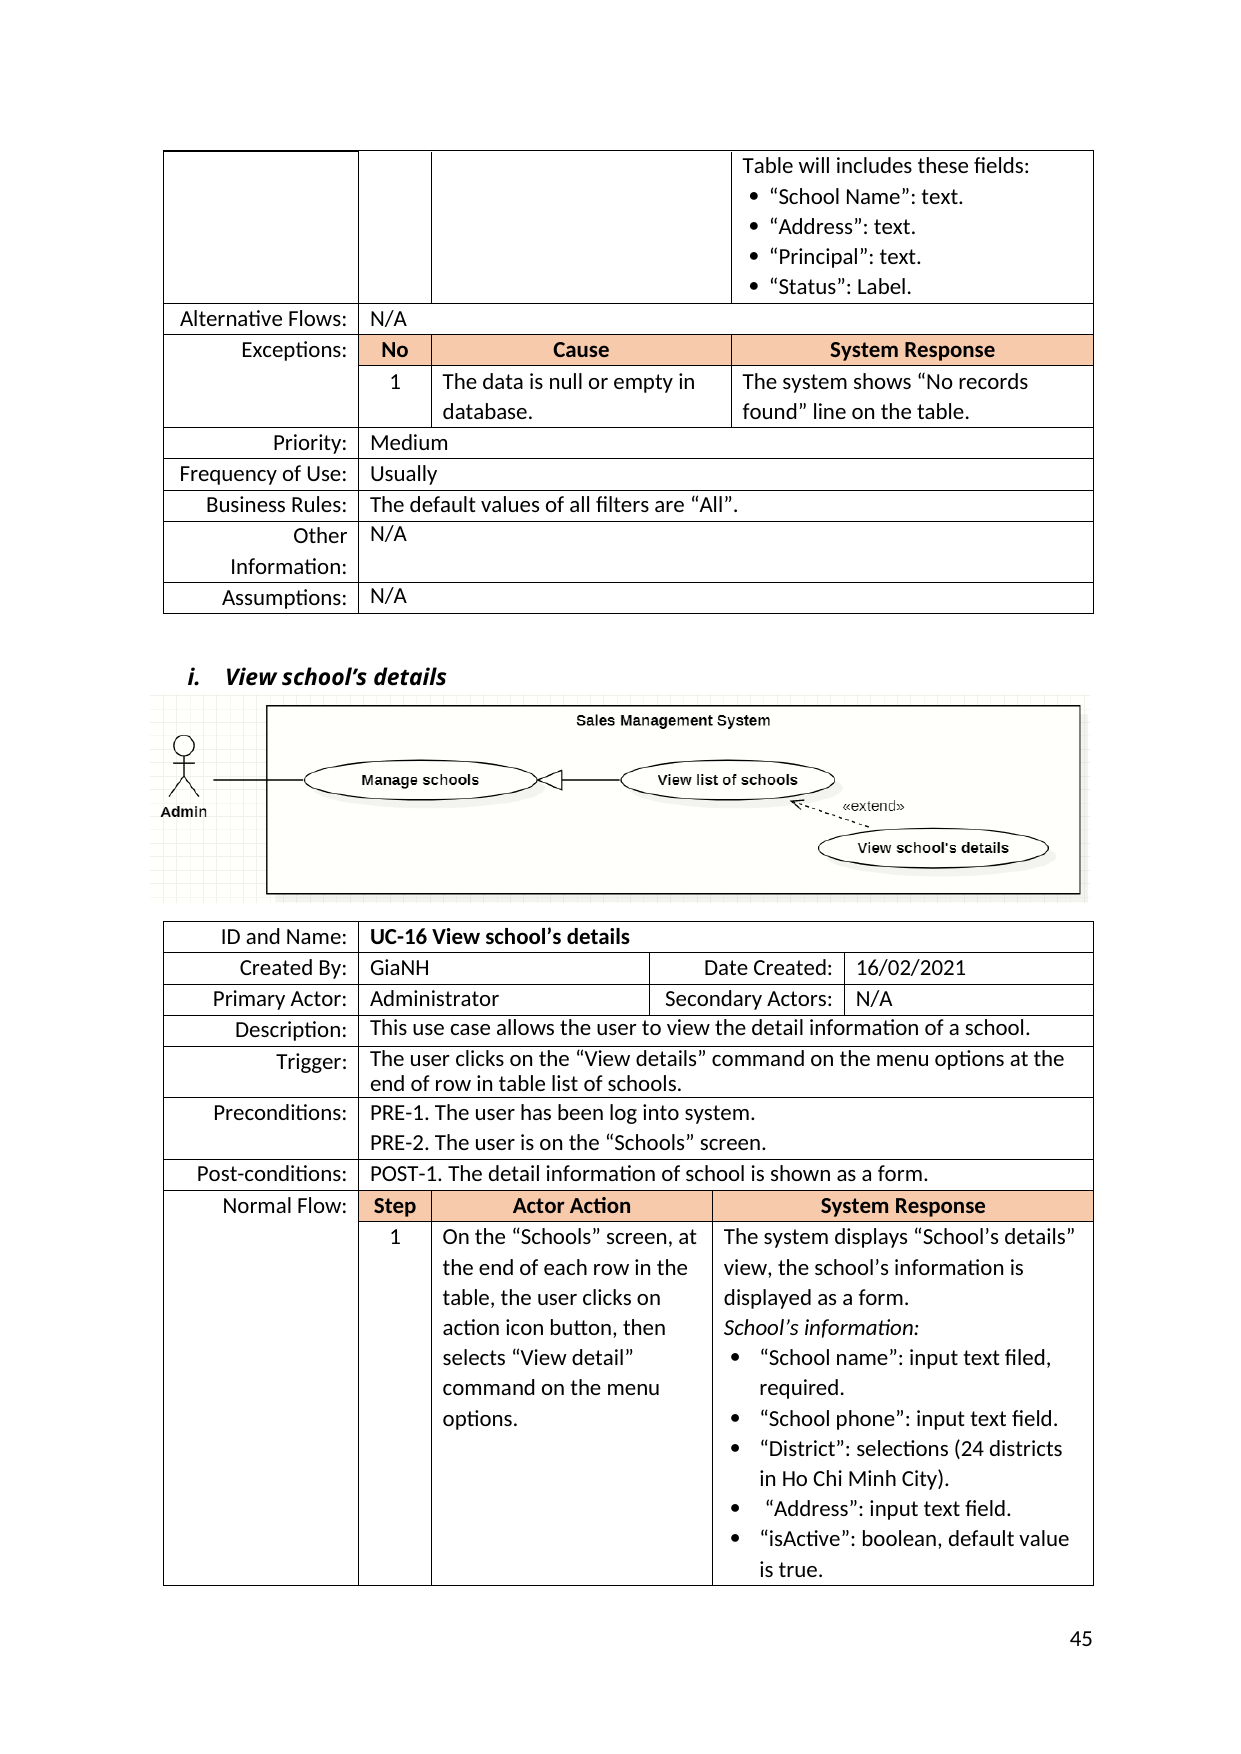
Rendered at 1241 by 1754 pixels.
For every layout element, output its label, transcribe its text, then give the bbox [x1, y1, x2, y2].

table_cell Date Created: [650, 953, 844, 983]
table_cell The system shows “No records found” line on the table. [732, 366, 1093, 427]
table_cell Primary Actor: [164, 985, 358, 1014]
table_cell 16/02/2021 [845, 953, 1093, 983]
table_cell 2 [359, 151, 431, 302]
table_cell Other Information: [164, 522, 358, 582]
table_cell The data is null or empty in database. [432, 366, 731, 427]
picture [150, 694, 1091, 903]
table_cell Post-conditions: [164, 1160, 358, 1190]
table_cell 1 [359, 1222, 431, 1585]
table_cell Administrator [359, 985, 649, 1014]
table_cell Step [359, 1191, 431, 1221]
table_cell N/A [359, 522, 1093, 582]
table_cell Exceptions: [164, 335, 358, 427]
table_cell [432, 151, 731, 302]
table_cell No [359, 335, 431, 365]
table_cell N/A [359, 583, 1093, 613]
table_cell Cause [432, 335, 731, 365]
table_cell This use case allows the user to view the detail information of a school. [359, 1016, 1093, 1046]
table_cell Secondary Actors: [650, 985, 844, 1014]
table_cell The user clicks on the “View details” command on the menu options at the end of row in table list of schools. [359, 1047, 1093, 1097]
table_cell N/A [845, 985, 1093, 1014]
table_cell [732, 151, 1093, 302]
table_cell Frequency of Use: [164, 459, 358, 489]
table_cell Alternative Flows: [164, 304, 358, 334]
table_cell The default values of all filters are “All”. [359, 491, 1093, 521]
table_cell Trigger: [164, 1047, 358, 1097]
table_header UC-16 View school’s details [359, 922, 1093, 952]
table_cell Usually [359, 459, 1093, 489]
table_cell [713, 1222, 1093, 1585]
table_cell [432, 1222, 712, 1585]
table_cell Priority: [164, 428, 358, 458]
table_cell Actor Action [432, 1191, 712, 1221]
table_cell PRE-1. The user has been log into system. PRE-2. The user is on the “Schools” screen. [359, 1098, 1093, 1158]
table_cell System Response [713, 1191, 1093, 1221]
table_cell Assumptions: [164, 583, 358, 613]
table_cell N/A [359, 304, 1093, 334]
table_cell GiaNH [359, 953, 649, 983]
table_cell Description: [164, 1016, 358, 1046]
table_cell Business Rules: [164, 491, 358, 521]
table_cell Preconditions: [164, 1098, 358, 1158]
table_header ID and Name: [164, 922, 358, 952]
table_cell Normal Flow: [164, 1191, 358, 1585]
table_cell Created By: [164, 953, 358, 983]
table_cell System Response [732, 335, 1093, 365]
table_cell 1 [359, 366, 431, 427]
table_cell POST-1. The detail information of school is shown as a form. [359, 1160, 1093, 1190]
subtitle View school’s details [187, 661, 1093, 692]
table_cell Medium [359, 428, 1093, 458]
